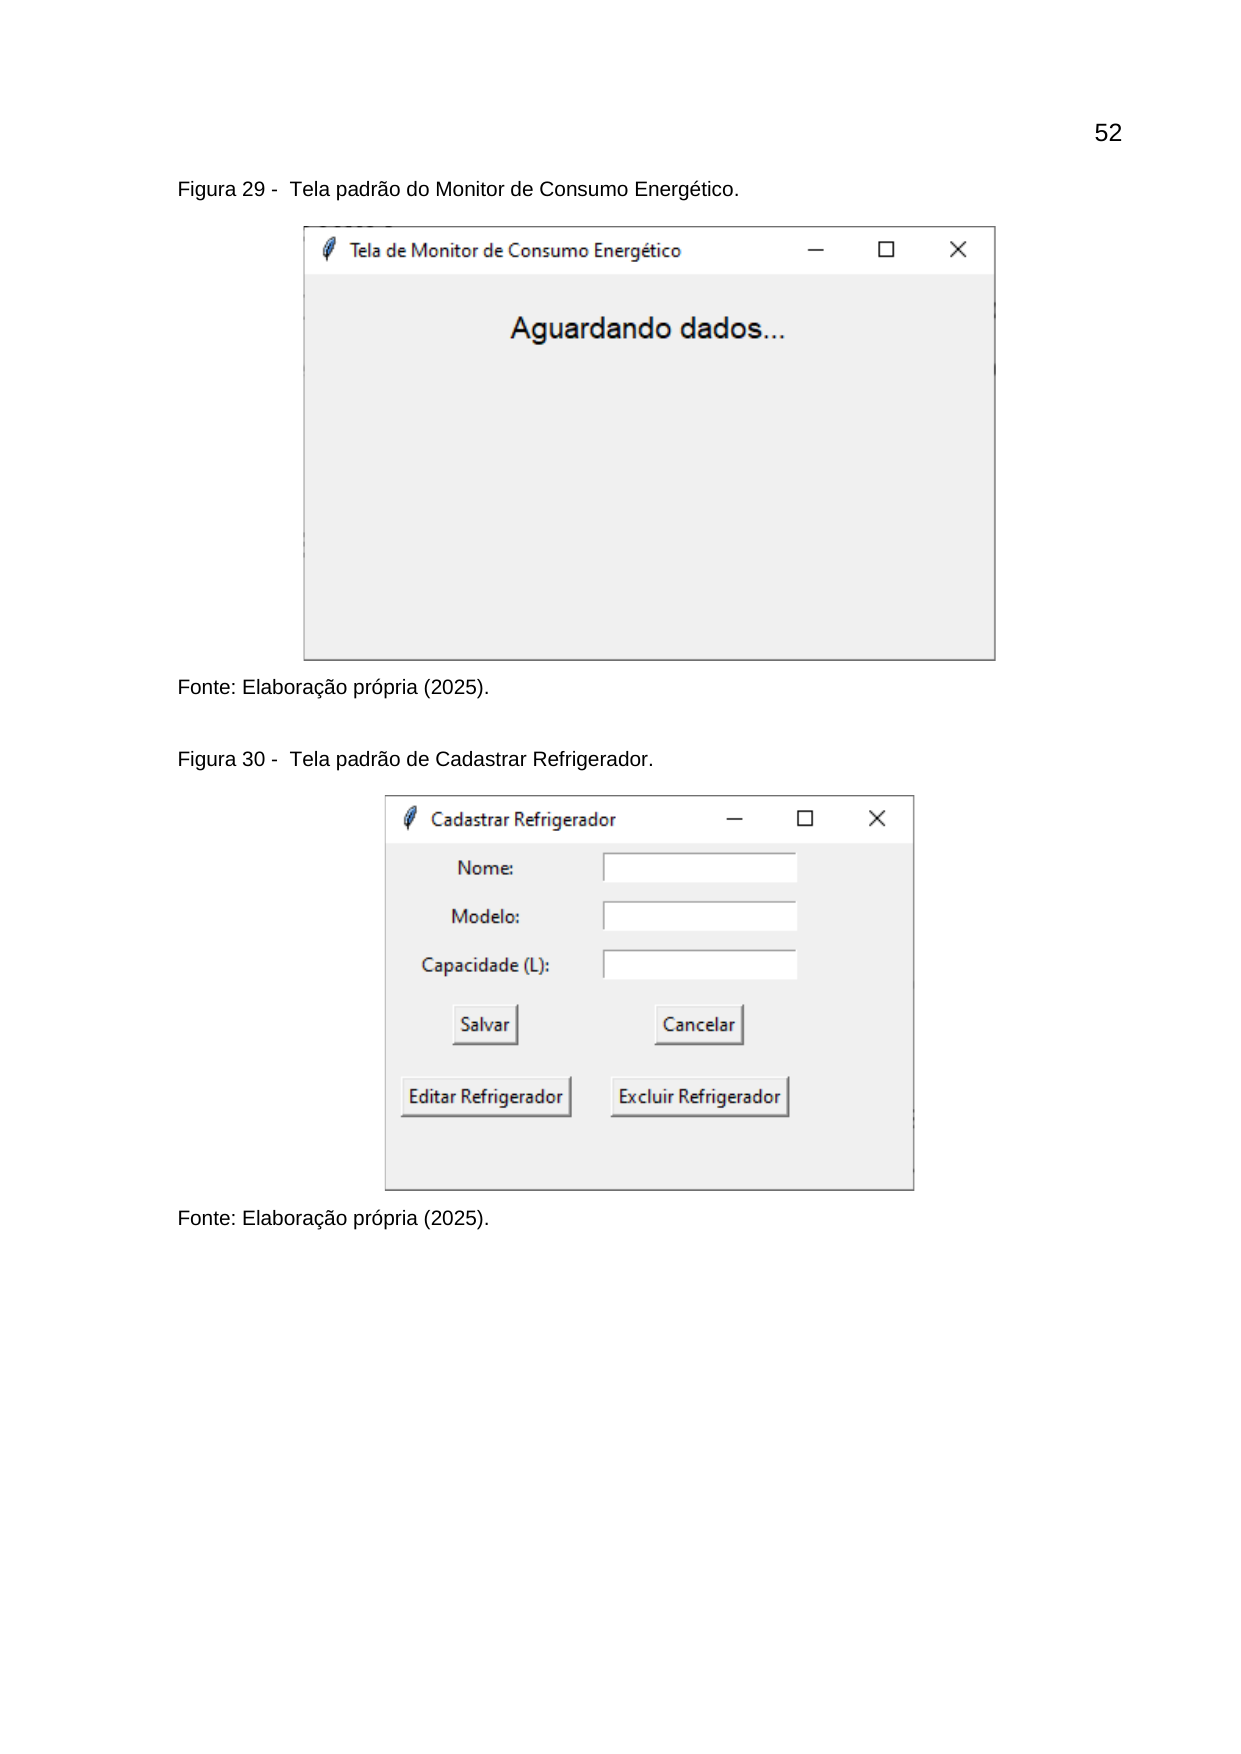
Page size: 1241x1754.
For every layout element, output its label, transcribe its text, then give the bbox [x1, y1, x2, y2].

text Figura 30 - Tela padrão de Cadastrar Refrigerador. [177, 747, 1122, 771]
text Fonte: Elaboração própria (2025). [177, 675, 1122, 699]
text Fonte: Elaboração própria (2025). [177, 1205, 1122, 1229]
picture [303, 226, 996, 661]
picture [384, 795, 915, 1191]
text Figura 29 - Tela padrão do Monitor de Consumo Energético. [177, 177, 1122, 201]
